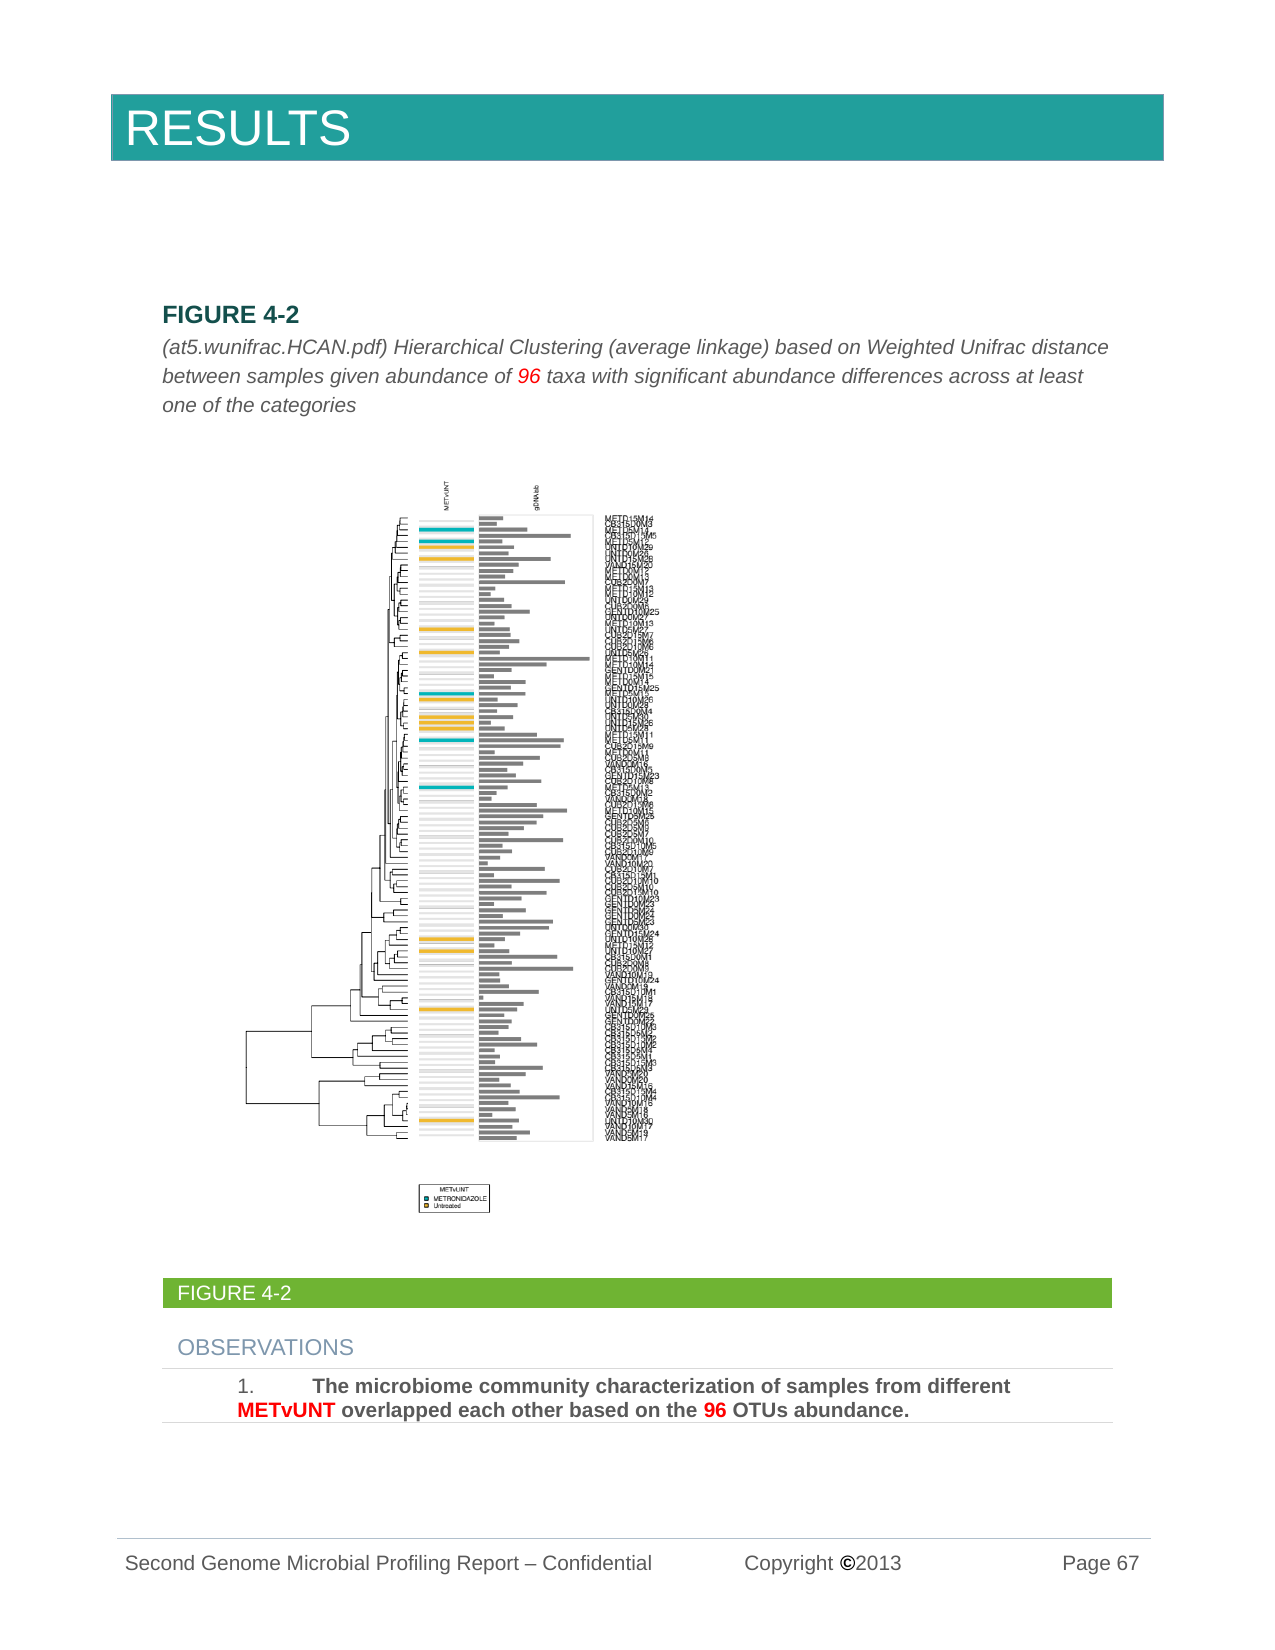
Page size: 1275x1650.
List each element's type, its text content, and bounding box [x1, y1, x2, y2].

subtitle Figure 4-2 [165, 1279, 1111, 1307]
table_cell The microbiome community characterization of samples from different METvUNT overlapped each other based on the 96 OTUs abundance. [162, 1369, 1113, 1422]
subtitle Figure 4-2 [162, 300, 1113, 329]
table_header Observations [162, 1329, 1113, 1367]
text (at5.wunifrac.HCAN.pdf) Hierarchical Clustering (average linkage) based on Weighted Unifrac distance between samples given abundance of 96 taxa with significant abundance differences across at least one of the categories [162, 335, 1113, 416]
